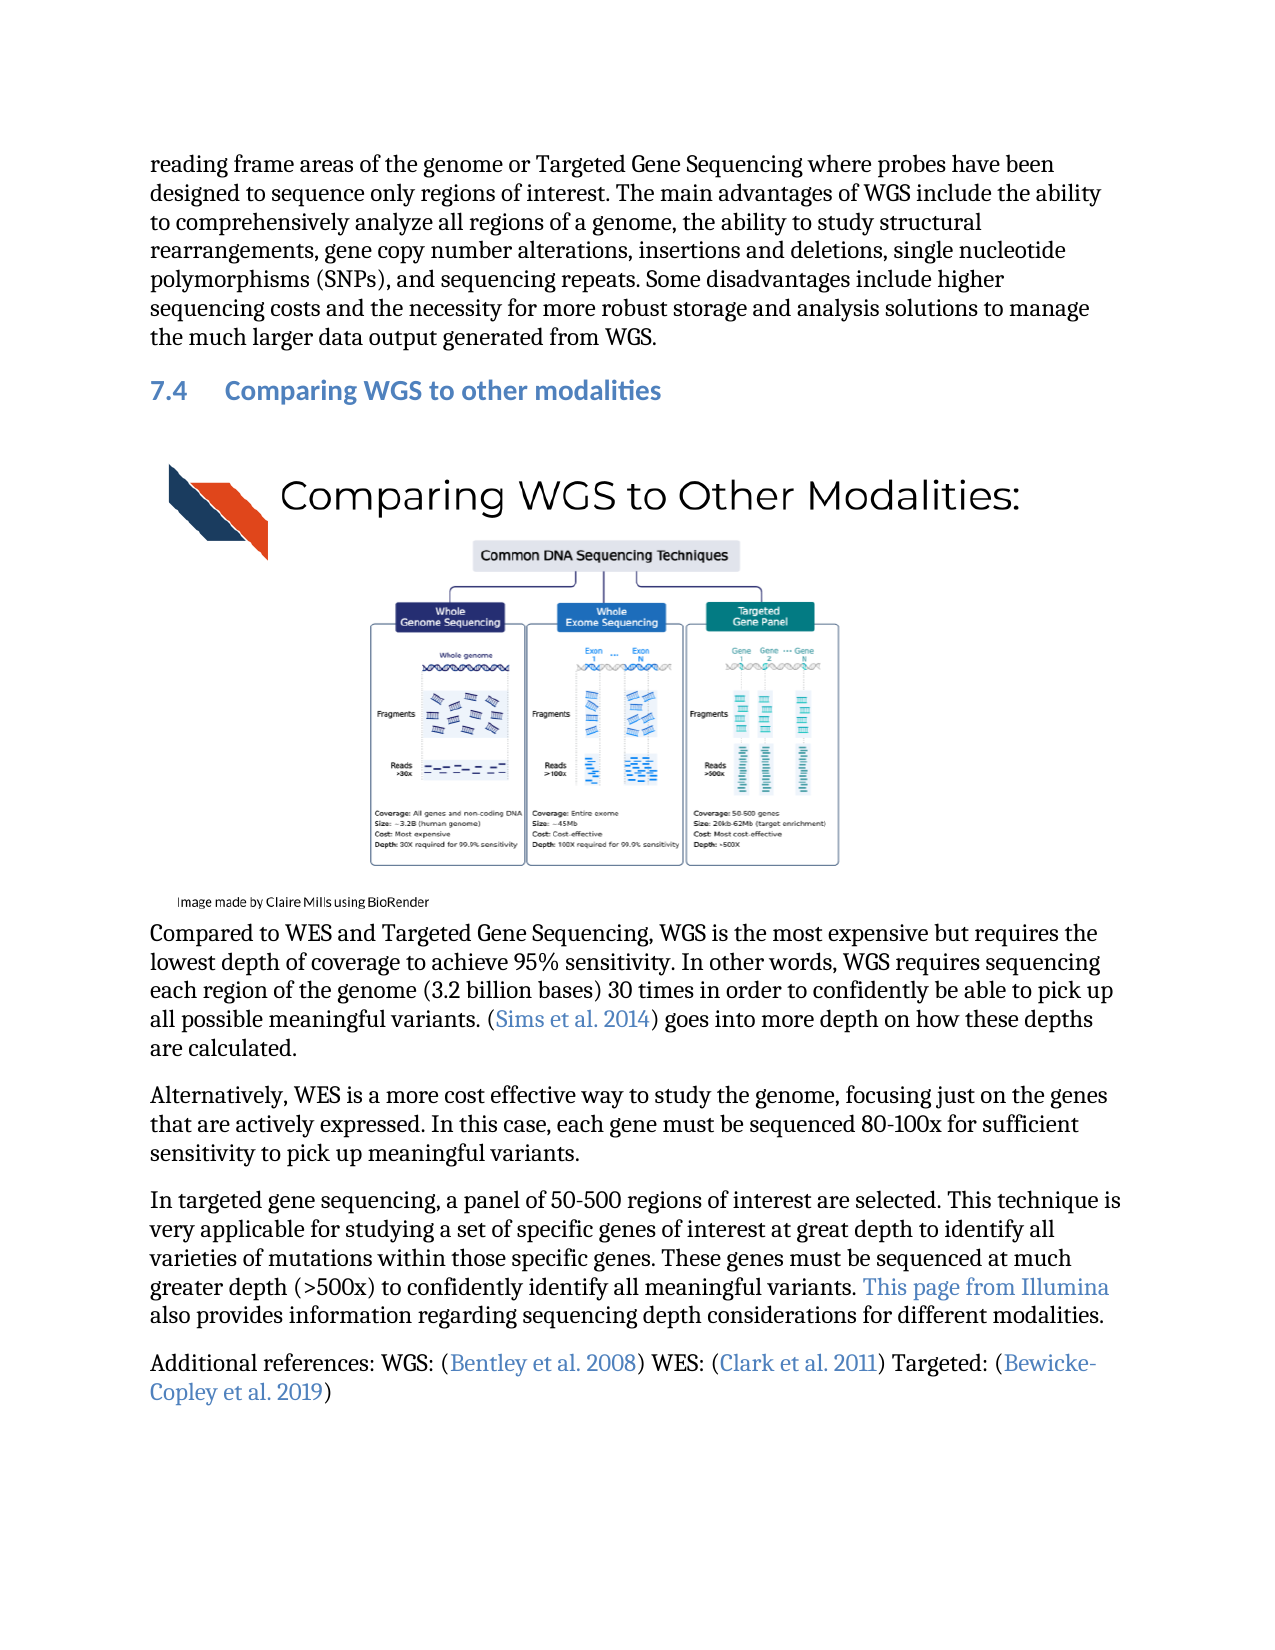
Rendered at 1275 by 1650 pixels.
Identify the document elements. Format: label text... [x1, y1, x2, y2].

subtitle 7.4 Comparing WGS to other modalities [150, 372, 1125, 408]
text Additional references: WGS: (Bentley et al. 2008) WES: (Clark et al. 2011) Targeted: (Bewicke-Copley et al. 2019) [150, 1349, 1125, 1406]
picture [168, 426, 1044, 919]
text In targeted gene sequencing, a panel of 50-500 regions of interest are selected. This technique is very applicable for studying a set of specific genes of interest at great depth to identify all varieties of mutations within those specific genes. These genes must be sequenced at much greater depth (>500x) to confidently identify all meaningful variants. This page from Illumina also provides information regarding sequencing depth considerations for different modalities. [150, 1186, 1125, 1330]
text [150, 150, 1125, 351]
text Alternatively, WES is a more cost effective way to study the genome, focusing just on the genes that are actively expressed. In this case, each gene must be sequenced 80-100x for sufficient sensitivity to pick up meaningful variants. [150, 1081, 1125, 1167]
